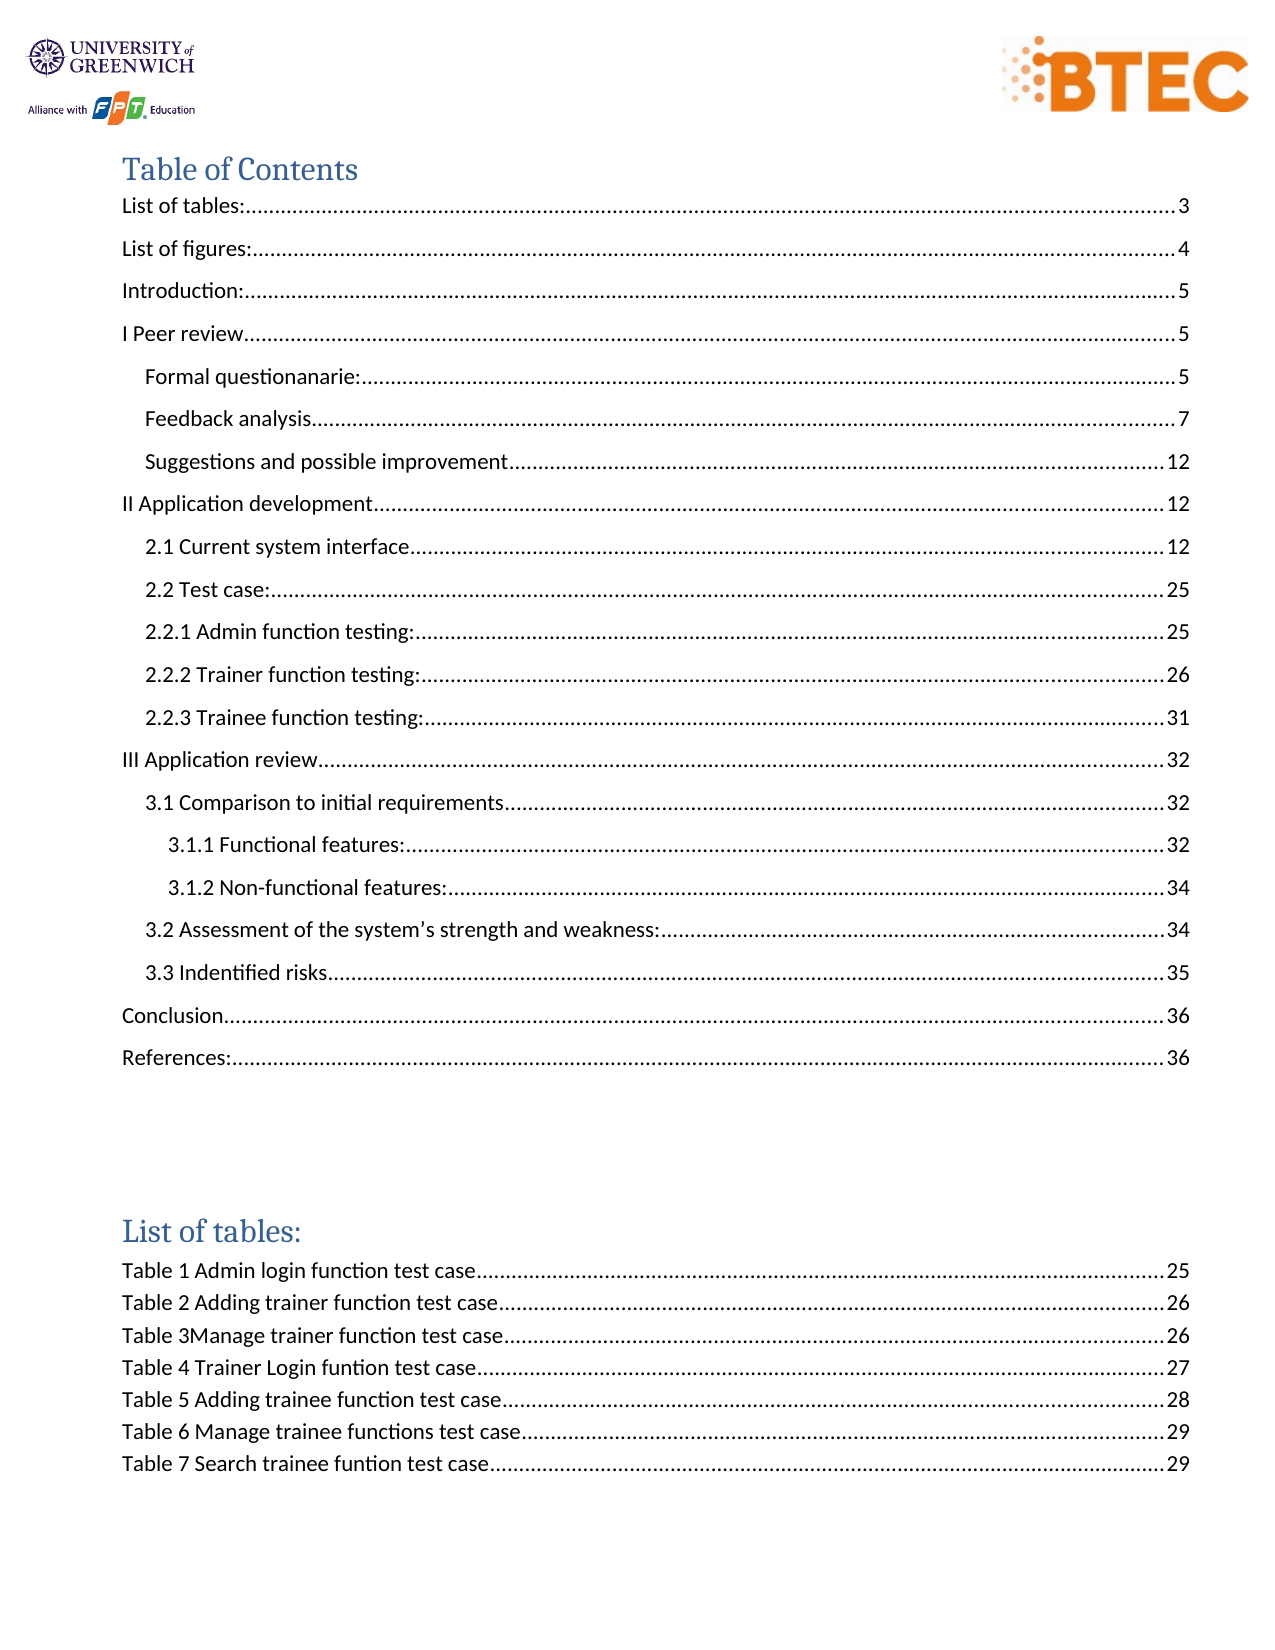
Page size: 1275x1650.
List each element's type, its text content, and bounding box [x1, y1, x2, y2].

text Table 1 Admin login function test case 25 [122, 1256, 1191, 1284]
text Table 4 Trainer Login funtion test case 27 [122, 1353, 1191, 1381]
text Table 5 Adding trainee function test case 28 [122, 1385, 1191, 1413]
text Table 6 Manage trainee functions test case 29 [122, 1417, 1191, 1445]
picture [1001, 36, 1249, 112]
text Table 3Manage trainer function test case 26 [122, 1321, 1191, 1349]
text Table 2 Adding trainer function test case 26 [122, 1288, 1191, 1317]
subtitle List of tables: [122, 1212, 1191, 1251]
text Table 7 Search trainee funtion test case 29 [122, 1449, 1191, 1477]
picture [14, 25, 207, 136]
